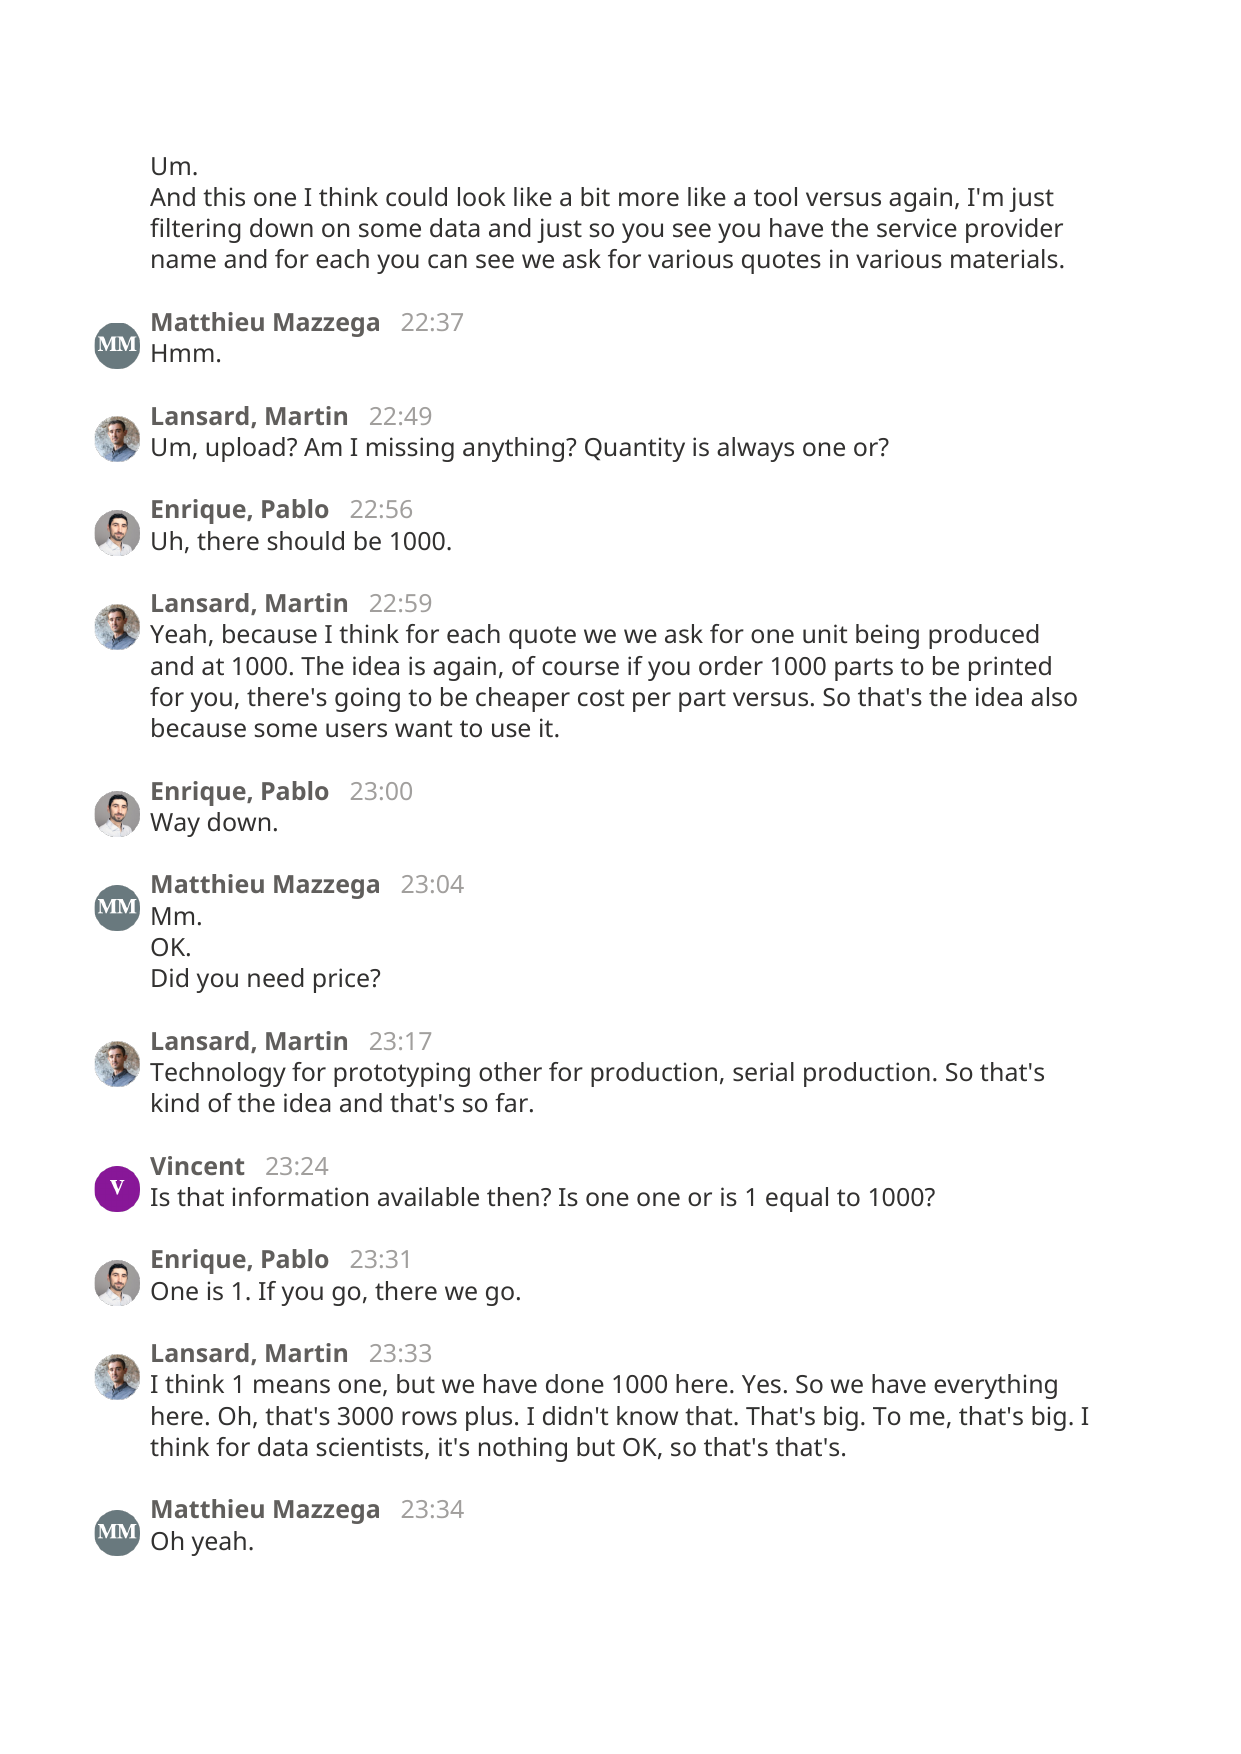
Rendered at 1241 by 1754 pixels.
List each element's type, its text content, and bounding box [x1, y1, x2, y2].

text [150, 150, 1090, 275]
picture [94, 323, 140, 369]
text Enrique, Pablo 23:31 One is 1. If you go, there we go. [150, 1212, 1090, 1306]
picture [94, 510, 140, 556]
picture [94, 791, 140, 837]
picture [94, 1510, 140, 1556]
text Lansard, Martin 22:59 Yeah, because I think for each quote we we ask for one unit being produced and at 1000. The idea is again, of course if you order 1000 parts to be printed for you, there's going to be cheaper cost per part versus. So that's the idea also because some users want to use it. [150, 556, 1090, 744]
picture [94, 416, 140, 462]
text Matthieu Mazzega 23:34 Oh yeah. [150, 1462, 1090, 1556]
text Lansard, Martin 23:17 Technology for prototyping other for production, serial production. So that's kind of the idea and that's so far. [150, 994, 1090, 1119]
text Lansard, Martin 22:49 Um, upload? Am I missing anything? Quantity is always one or? [150, 369, 1090, 462]
picture [94, 1260, 140, 1306]
picture [94, 1166, 140, 1212]
text Vincent 23:24 Is that information available then? Is one one or is 1 equal to 1000? [150, 1119, 1090, 1212]
text Lansard, Martin 23:33 I think 1 means one, but we have done 1000 here. Yes. So we have everything here. Oh, that's 3000 rows plus. I didn't know that. That's big. To me, that's big. I think for data scientists, it's nothing but OK, so that's that's. [150, 1306, 1090, 1462]
picture [94, 604, 140, 650]
text Matthieu Mazzega 23:04 Mm. OK. Did you need price? [150, 837, 1090, 994]
picture [94, 1354, 140, 1400]
picture [94, 885, 140, 931]
picture [94, 1041, 140, 1087]
text Enrique, Pablo 22:56 Uh, there should be 1000. [150, 462, 1090, 556]
text Matthieu Mazzega 22:37 Hmm. [150, 275, 1090, 369]
text Enrique, Pablo 23:00 Way down. [150, 744, 1090, 837]
